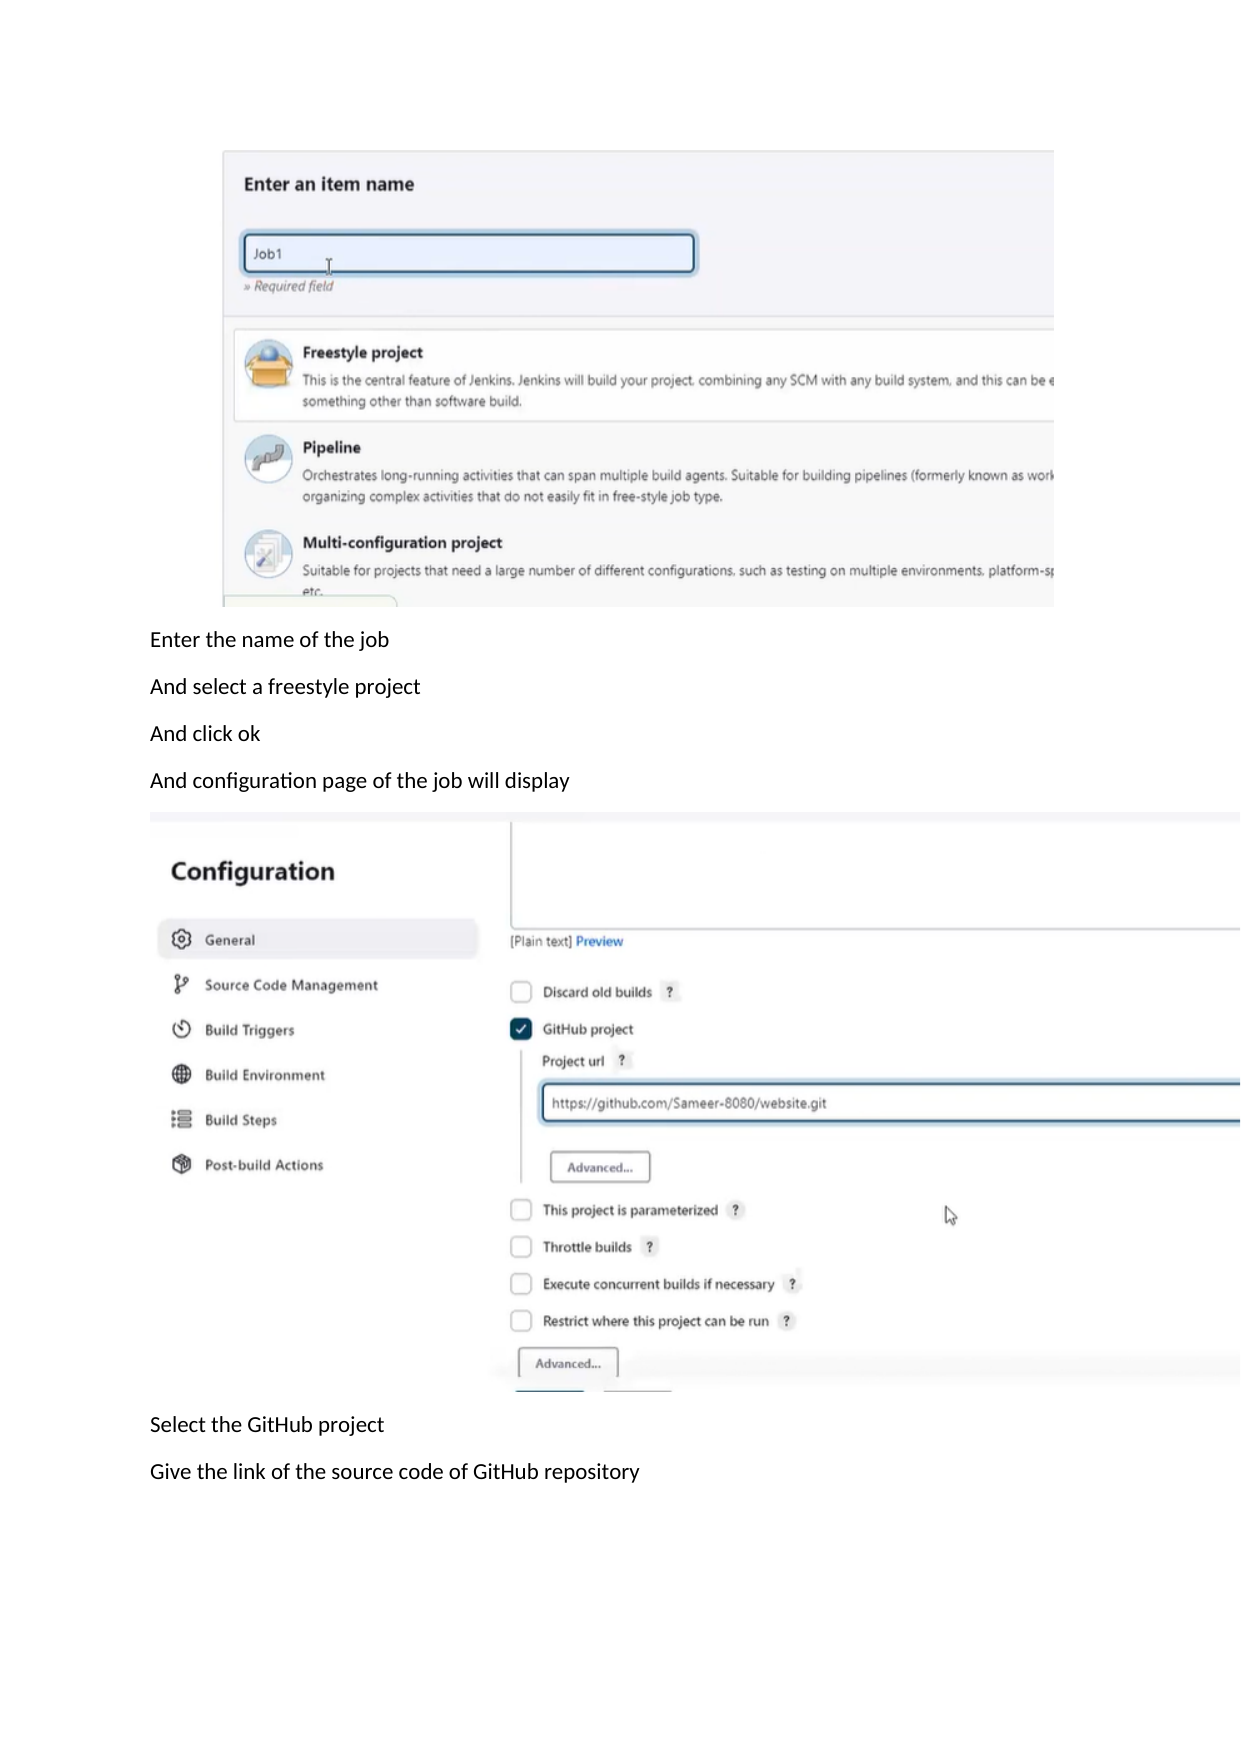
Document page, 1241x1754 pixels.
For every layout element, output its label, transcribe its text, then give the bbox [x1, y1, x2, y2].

text And click ok [150, 719, 1090, 747]
text And select a freestyle project [150, 672, 1090, 700]
text Enter the name of the job [150, 625, 1090, 653]
text And configuration page of the job will display [150, 766, 1090, 794]
text Select the GitHub project [150, 1410, 1090, 1438]
picture [150, 150, 1054, 607]
text Give the link of the source code of GitHub repository [150, 1457, 1090, 1485]
picture [150, 812, 1241, 1392]
